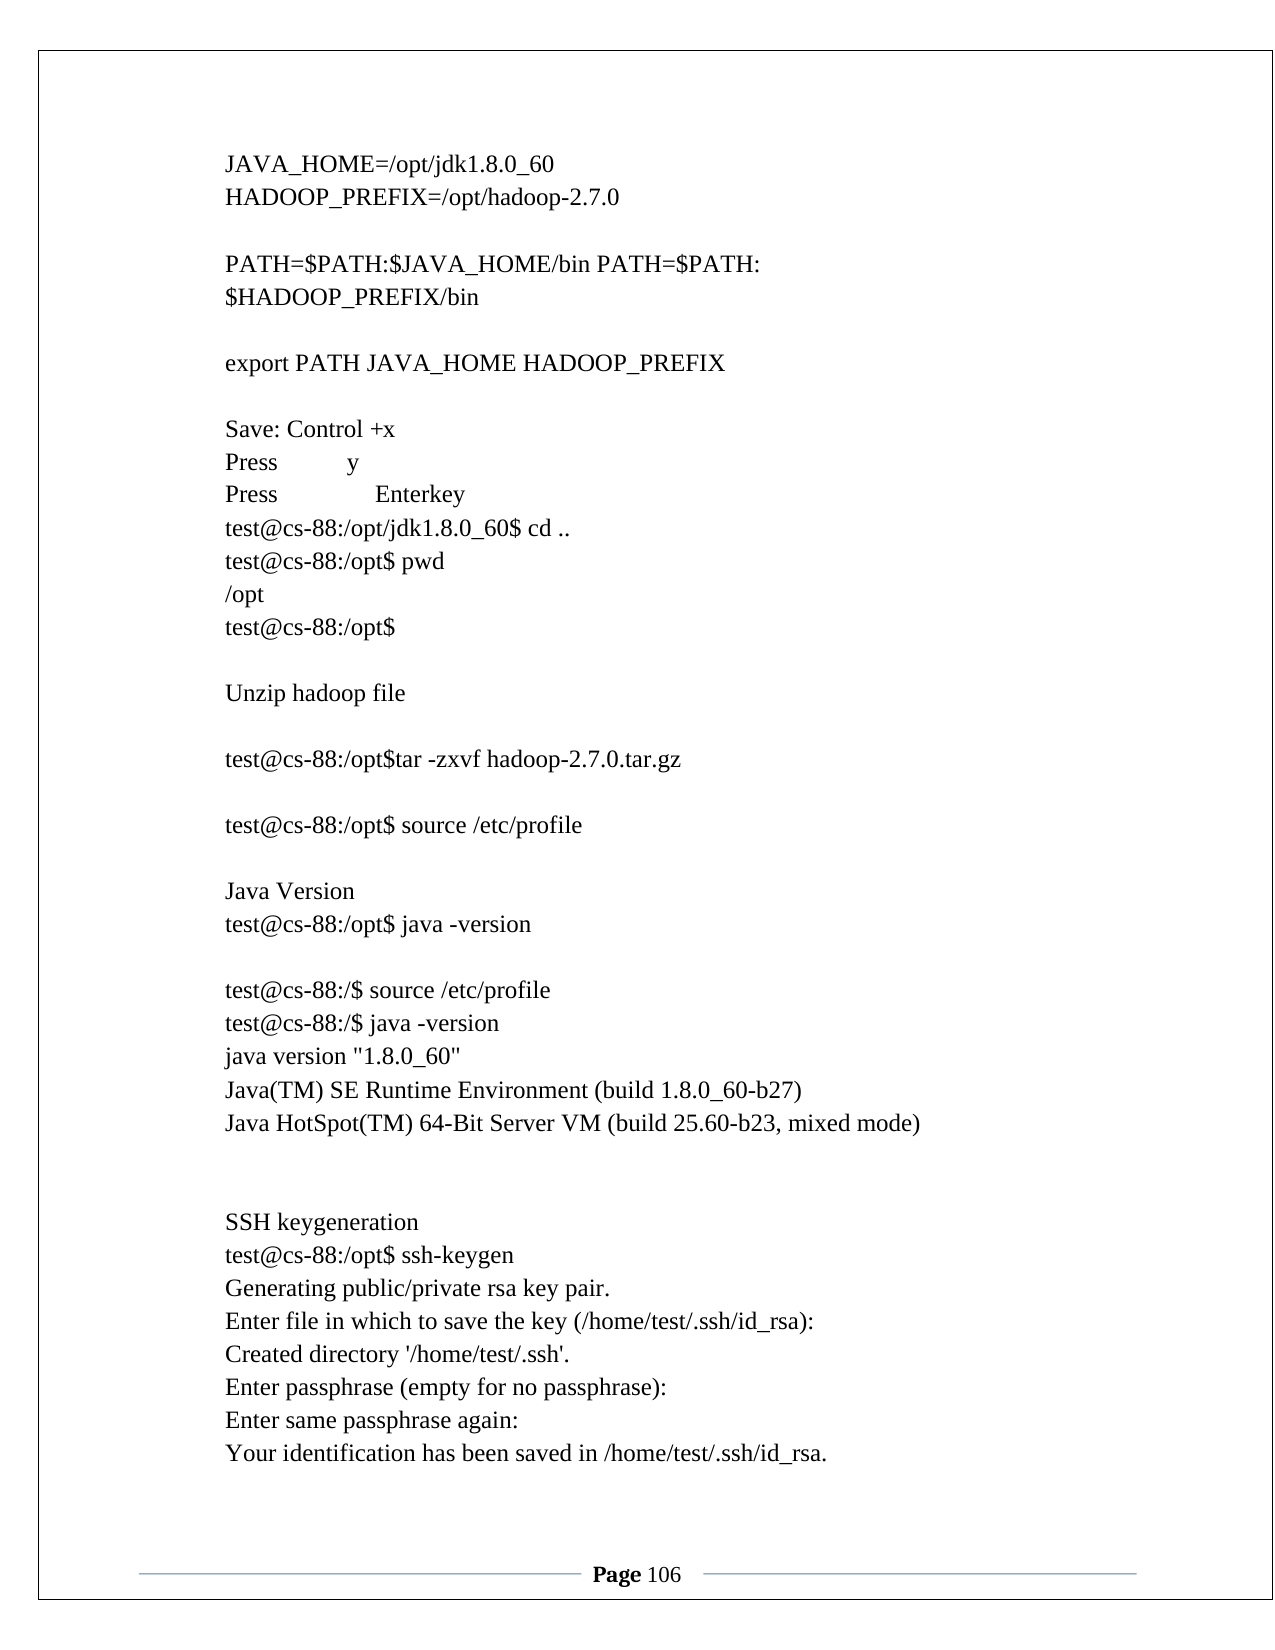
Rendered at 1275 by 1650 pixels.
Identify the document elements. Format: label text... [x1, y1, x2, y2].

text Press Enterkey [225, 480, 1272, 508]
text test@cs-88:/opt$ ssh-keygen Generating public/private rsa key pair. [225, 1240, 622, 1302]
text test@cs-88:/opt$tar -zxvf hadoop-2.7.0.tar.gz test@cs-88:/opt$ source /etc/profile [225, 744, 685, 839]
text test@cs-88:/opt$ Unzip hadoop file [225, 612, 408, 707]
text PATH=$PATH:$JAVA_HOME/bin PATH=$PATH:$HADOOP_PREFIX/bin [225, 249, 937, 310]
text test@cs-88:/opt/jdk1.8.0_60$ cd .. test@cs-88:/opt$ pwd [225, 513, 571, 575]
text SSH keygeneration [225, 1207, 1272, 1236]
text Java Version [225, 876, 1272, 905]
text test@cs-88:/opt$ java -version [225, 909, 1272, 938]
text Enter passphrase (empty for no passphrase): Enter same passphrase again: [225, 1372, 687, 1434]
text /opt [225, 579, 1272, 608]
text test@cs-88:/$ source /etc/profile test@cs-88:/$ java -version [225, 975, 551, 1037]
text export PATH JAVA_HOME HADOOP_PREFIX [225, 348, 1272, 376]
text Java(TM) SE Runtime Environment (build 1.8.0_60-b27) [225, 1075, 1272, 1103]
text java version "1.8.0_60" [225, 1041, 1272, 1070]
text Your identification has been saved in /home/test/.ssh/id_rsa. [225, 1438, 1272, 1467]
text JAVA_HOME=/opt/jdk1.8.0_60 HADOOP_PREFIX=/opt/hadoop-2.7.0 [225, 149, 620, 211]
text Java HotSpot(TM) 64-Bit Server VM (build 25.60-b23, mixed mode) [225, 1108, 1272, 1136]
text Enter file in which to save the key (/home/test/.ssh/id_rsa): Created directory '/home/test/.ssh'. [225, 1306, 817, 1368]
text Save: Control +x Press y [225, 414, 396, 476]
